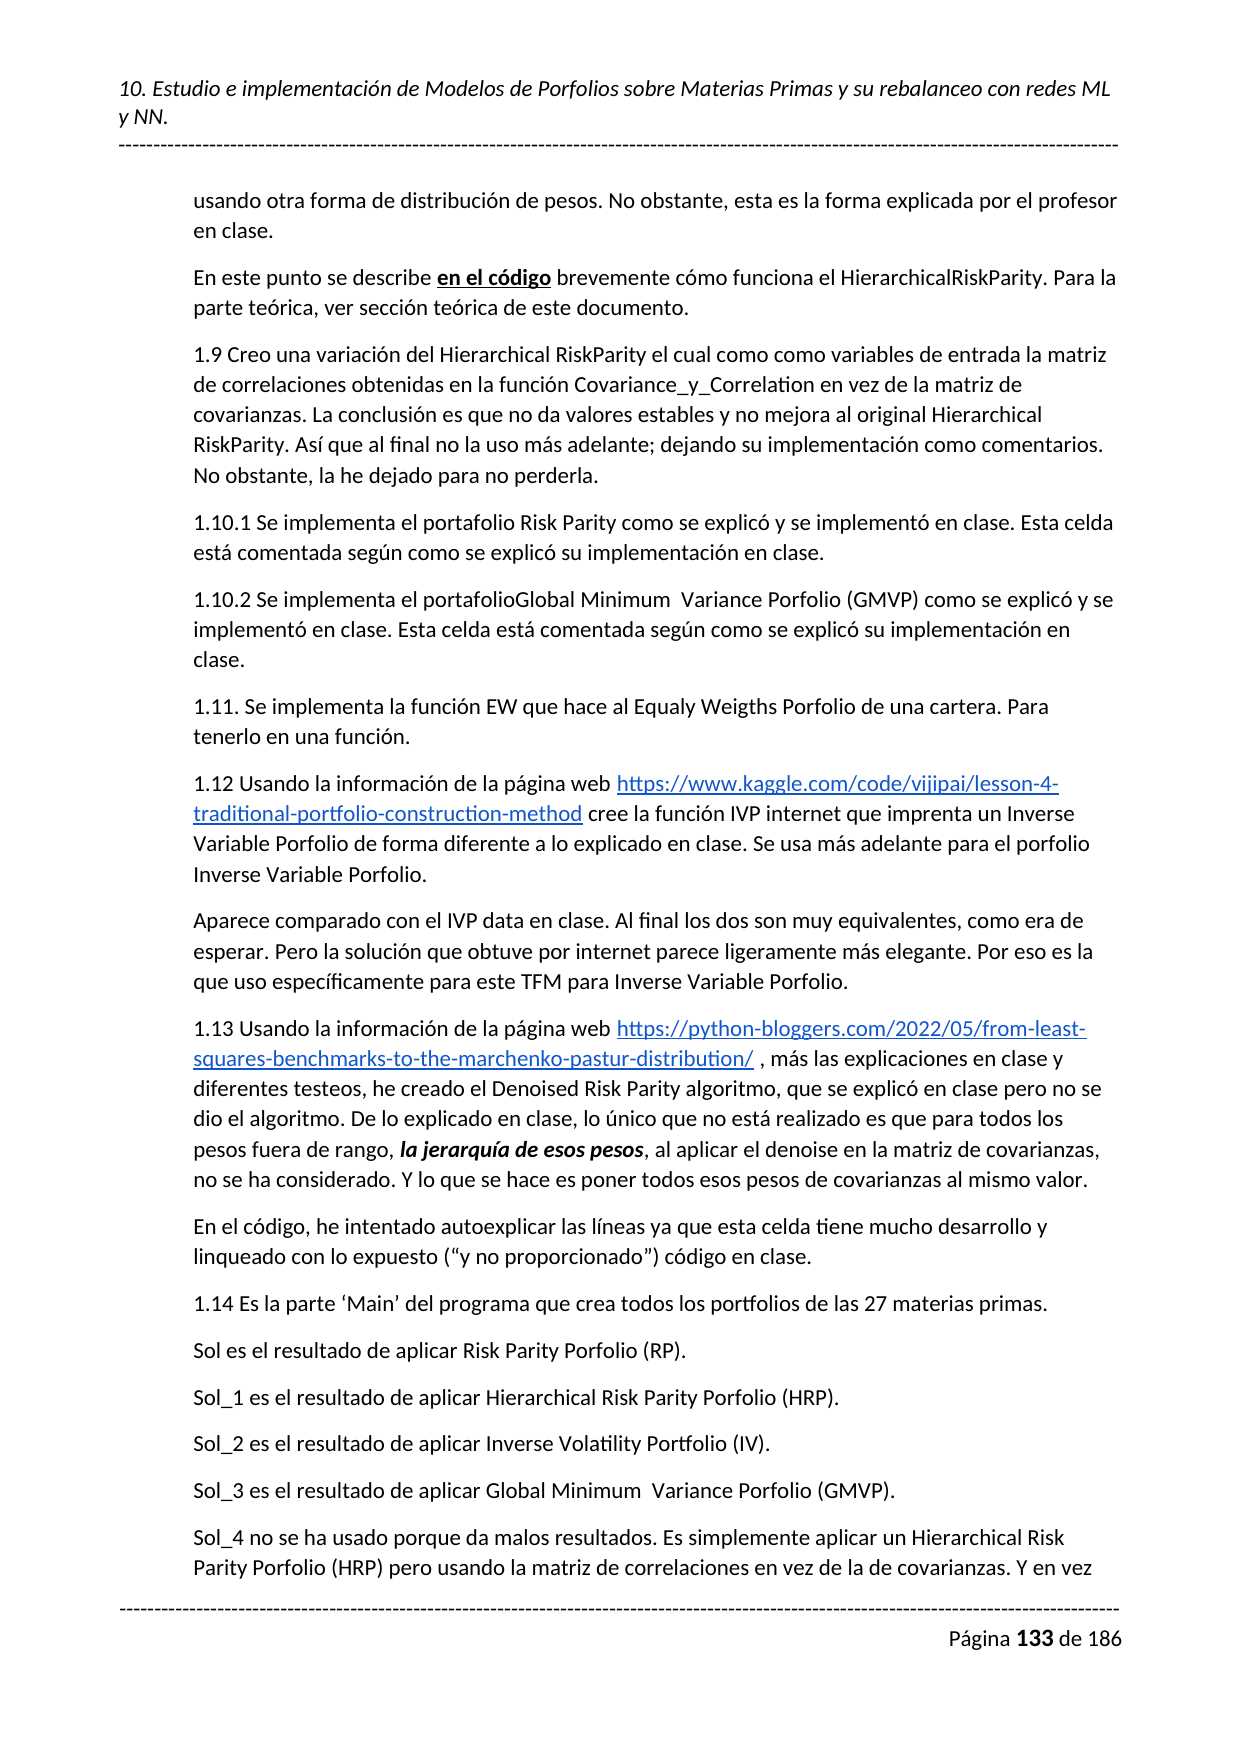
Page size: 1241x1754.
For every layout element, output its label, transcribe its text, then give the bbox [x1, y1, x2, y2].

text 1.12 Usando la información de la página web https://www.kaggle.com/code/vijipai/lesson-4-traditional-portfolio-construction-method cree la función IVP internet que imprenta un Inverse Variable Porfolio de forma diferente a lo explicado en clase. Se usa más adelante para el porfolio Inverse Variable Porfolio. [193, 769, 1122, 888]
text Sol_2 es el resultado de aplicar Inverse Volatility Portfolio (IV). [193, 1429, 1122, 1458]
text 1.10.2 Se implementa el portafolioGlobal Minimum Variance Porfolio (GMVP) como se explicó y se implementó en clase. Esta celda está comentada según como se explicó su implementación en clase. [193, 585, 1122, 673]
text 1.9 Creo una variación del Hierarchical RiskParity el cual como como variables de entrada la matriz de correlaciones obtenidas en la función Covariance_y_Correlation en vez de la matriz de covarianzas. La conclusión es que no da valores estables y no mejora al original Hierarchical RiskParity. Así que al final no la uso más adelante; dejando su implementación como comentarios. No obstante, la he dejado para no perderla. [193, 340, 1122, 489]
text Sol_3 es el resultado de aplicar Global Minimum Variance Porfolio (GMVP). [193, 1476, 1122, 1504]
text Aparece comparado con el IVP data en clase. Al final los dos son muy equivalentes, como era de esperar. Pero la solución que obtuve por internet parece ligeramente más elegante. Por eso es la que uso específicamente para este TFM para Inverse Variable Porfolio. [193, 907, 1122, 995]
text 1.14 Es la parte ‘Main’ del programa que crea todos los portfolios de las 27 materias primas. [193, 1289, 1122, 1317]
text 1.11. Se implementa la función EW que hace al Equaly Weigths Porfolio de una cartera. Para tenerlo en una función. [193, 692, 1122, 750]
text 1.13 Usando la información de la página web https://python-bloggers.com/2022/05/from-least-squares-benchmarks-to-the-marchenko-pastur-distribution/ , más las explicaciones en clase y diferentes testeos, he creado el Denoised Risk Parity algoritmo, que se explicó en clase pero no se dio el algoritmo. De lo explicado en clase, lo único que no está realizado es que para todos los pesos fuera de rango, la jerarquía de esos pesos, al aplicar el denoise en la matriz de covarianzas, no se ha considerado. Y lo que se hace es poner todos esos pesos de covarianzas al mismo valor. [193, 1014, 1122, 1193]
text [193, 1523, 1122, 1582]
text En el código, he intentado autoexplicar las líneas ya que esta celda tiene mucho desarrollo y linqueado con lo expuesto (“y no proporcionado”) código en clase. [193, 1212, 1122, 1270]
text 1.10.1 Se implementa el portafolio Risk Parity como se explicó y se implementó en clase. Esta celda está comentada según como se explicó su implementación en clase. [193, 508, 1122, 566]
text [193, 186, 1122, 244]
text Sol_1 es el resultado de aplicar Hierarchical Risk Parity Porfolio (HRP). [193, 1383, 1122, 1411]
text En este punto se describe en el código brevemente cómo funciona el HierarchicalRiskParity. Para la parte teórica, ver sección teórica de este documento. [193, 263, 1122, 321]
text Sol es el resultado de aplicar Risk Parity Porfolio (RP). [193, 1336, 1122, 1364]
